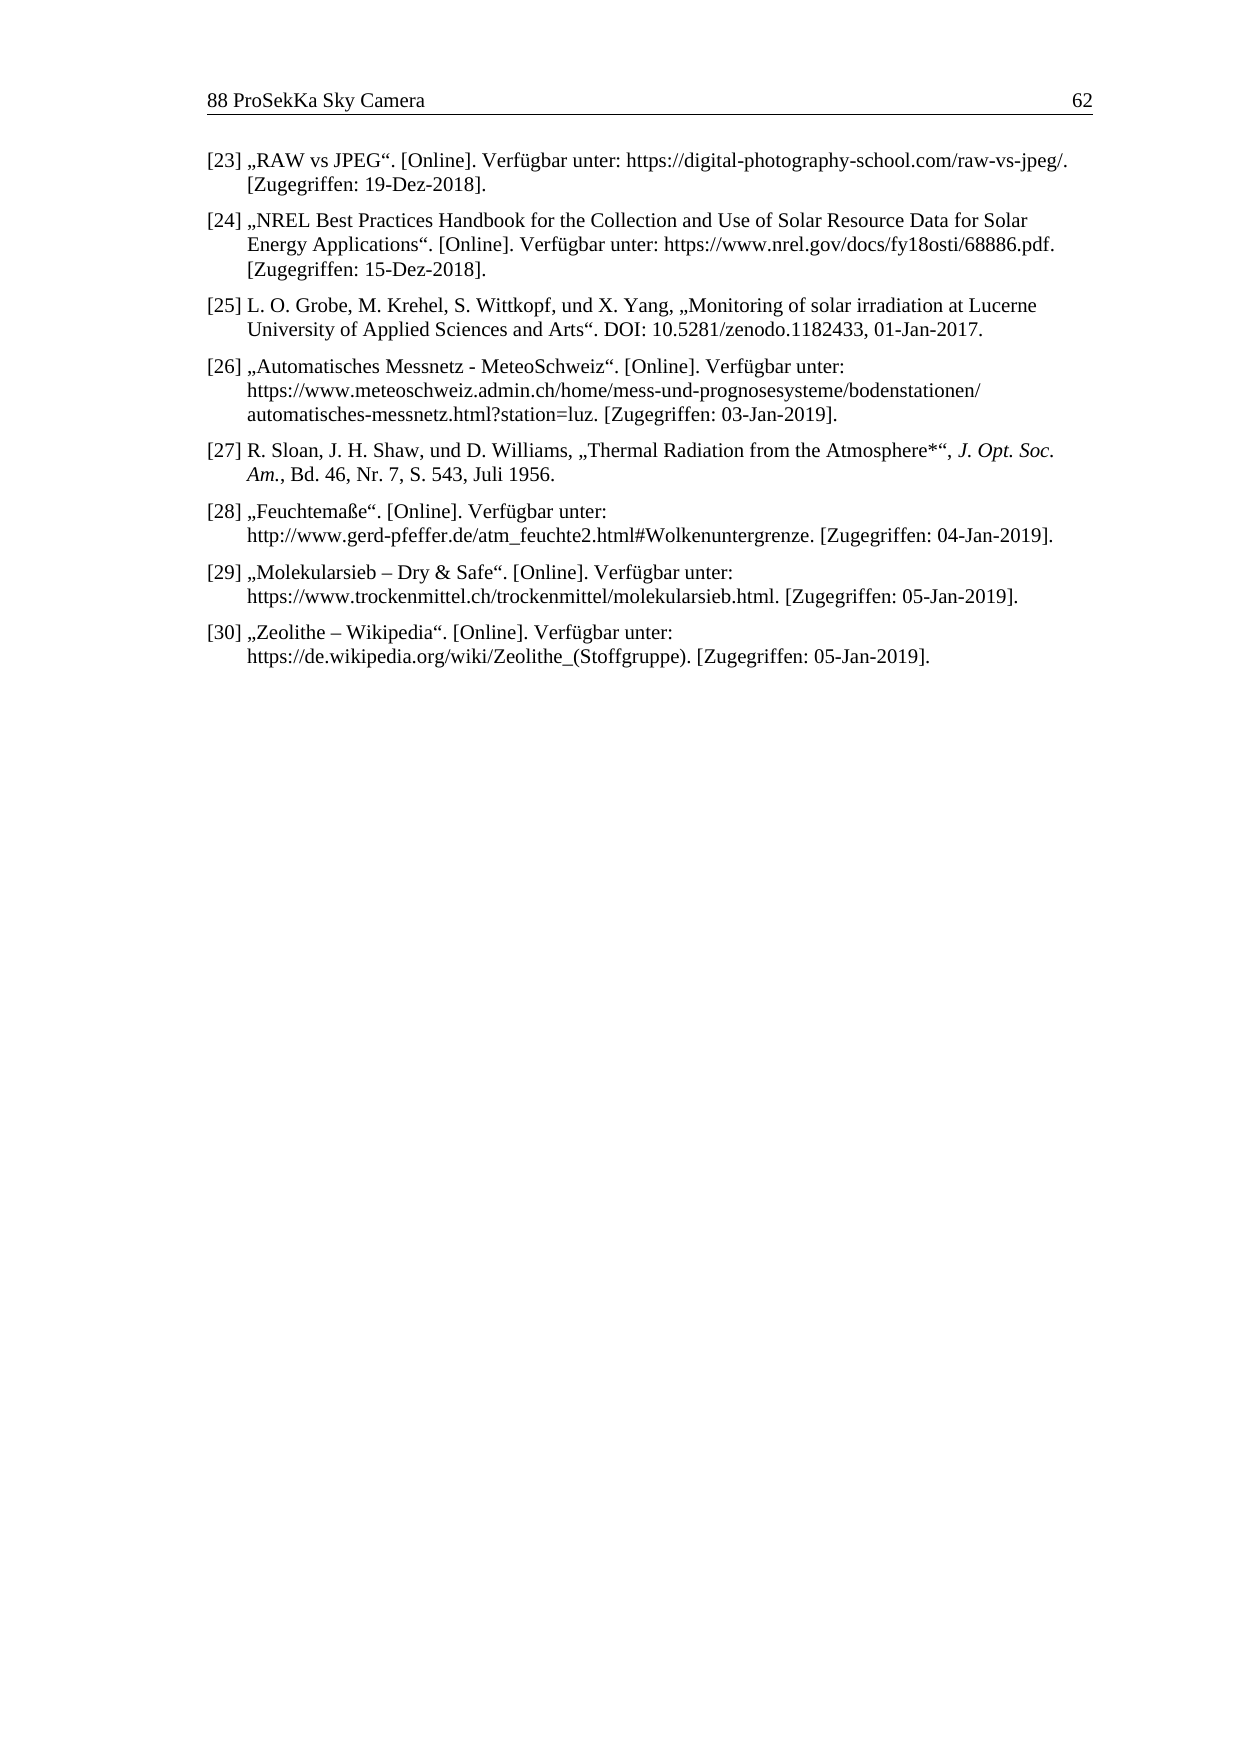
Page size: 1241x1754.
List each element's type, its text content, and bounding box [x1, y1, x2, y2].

text [25] L. O. Grobe, M. Krehel, S. Wittkopf, und X. Yang, „Monitoring of solar irradiation at Lucerne University of Applied Sciences and Arts“. DOI: 10.5281/zenodo.1182433, 01-Jan-2017. [207, 293, 1093, 341]
text [29] „Molekularsieb – Dry & Safe“. [Online]. Verfügbar unter: https://www.trockenmittel.ch/trockenmittel/molekularsieb.html. [Zugegriffen: 05-Jan-2019]. [207, 559, 1093, 608]
text [24] „NREL Best Practices Handbook for the Collection and Use of Solar Resource Data for Solar Energy Applications“. [Online]. Verfügbar unter: https://www.nrel.gov/docs/fy18osti/68886.pdf. [Zugegriffen: 15-Dez-2018]. [207, 208, 1093, 281]
text [27] R. Sloan, J. H. Shaw, und D. Williams, „Thermal Radiation from the Atmosphere*“, J. Opt. Soc. Am., Bd. 46, Nr. 7, S. 543, Juli 1956. [207, 438, 1093, 486]
text [30] „Zeolithe – Wikipedia“. [Online]. Verfügbar unter: https://de.wikipedia.org/wiki/Zeolithe_(Stoffgruppe). [Zugegriffen: 05-Jan-2019]. [207, 620, 1093, 668]
text [26] „Automatisches Messnetz - MeteoSchweiz“. [Online]. Verfügbar unter: https://www.meteoschweiz.admin.ch/home/mess-und-prognosesysteme/bodenstationen/automatisches-messnetz.html?station=luz. [Zugegriffen: 03-Jan-2019]. [207, 354, 1093, 426]
text [23] „RAW vs JPEG“. [Online]. Verfügbar unter: https://digital-photography-school.com/raw-vs-jpeg/. [Zugegriffen: 19-Dez-2018]. [207, 148, 1093, 196]
text [28] „Feuchtemaße“. [Online]. Verfügbar unter: http://www.gerd-pfeffer.de/atm_feuchte2.html#Wolkenuntergrenze. [Zugegriffen: 04-Jan-2019]. [207, 499, 1093, 547]
